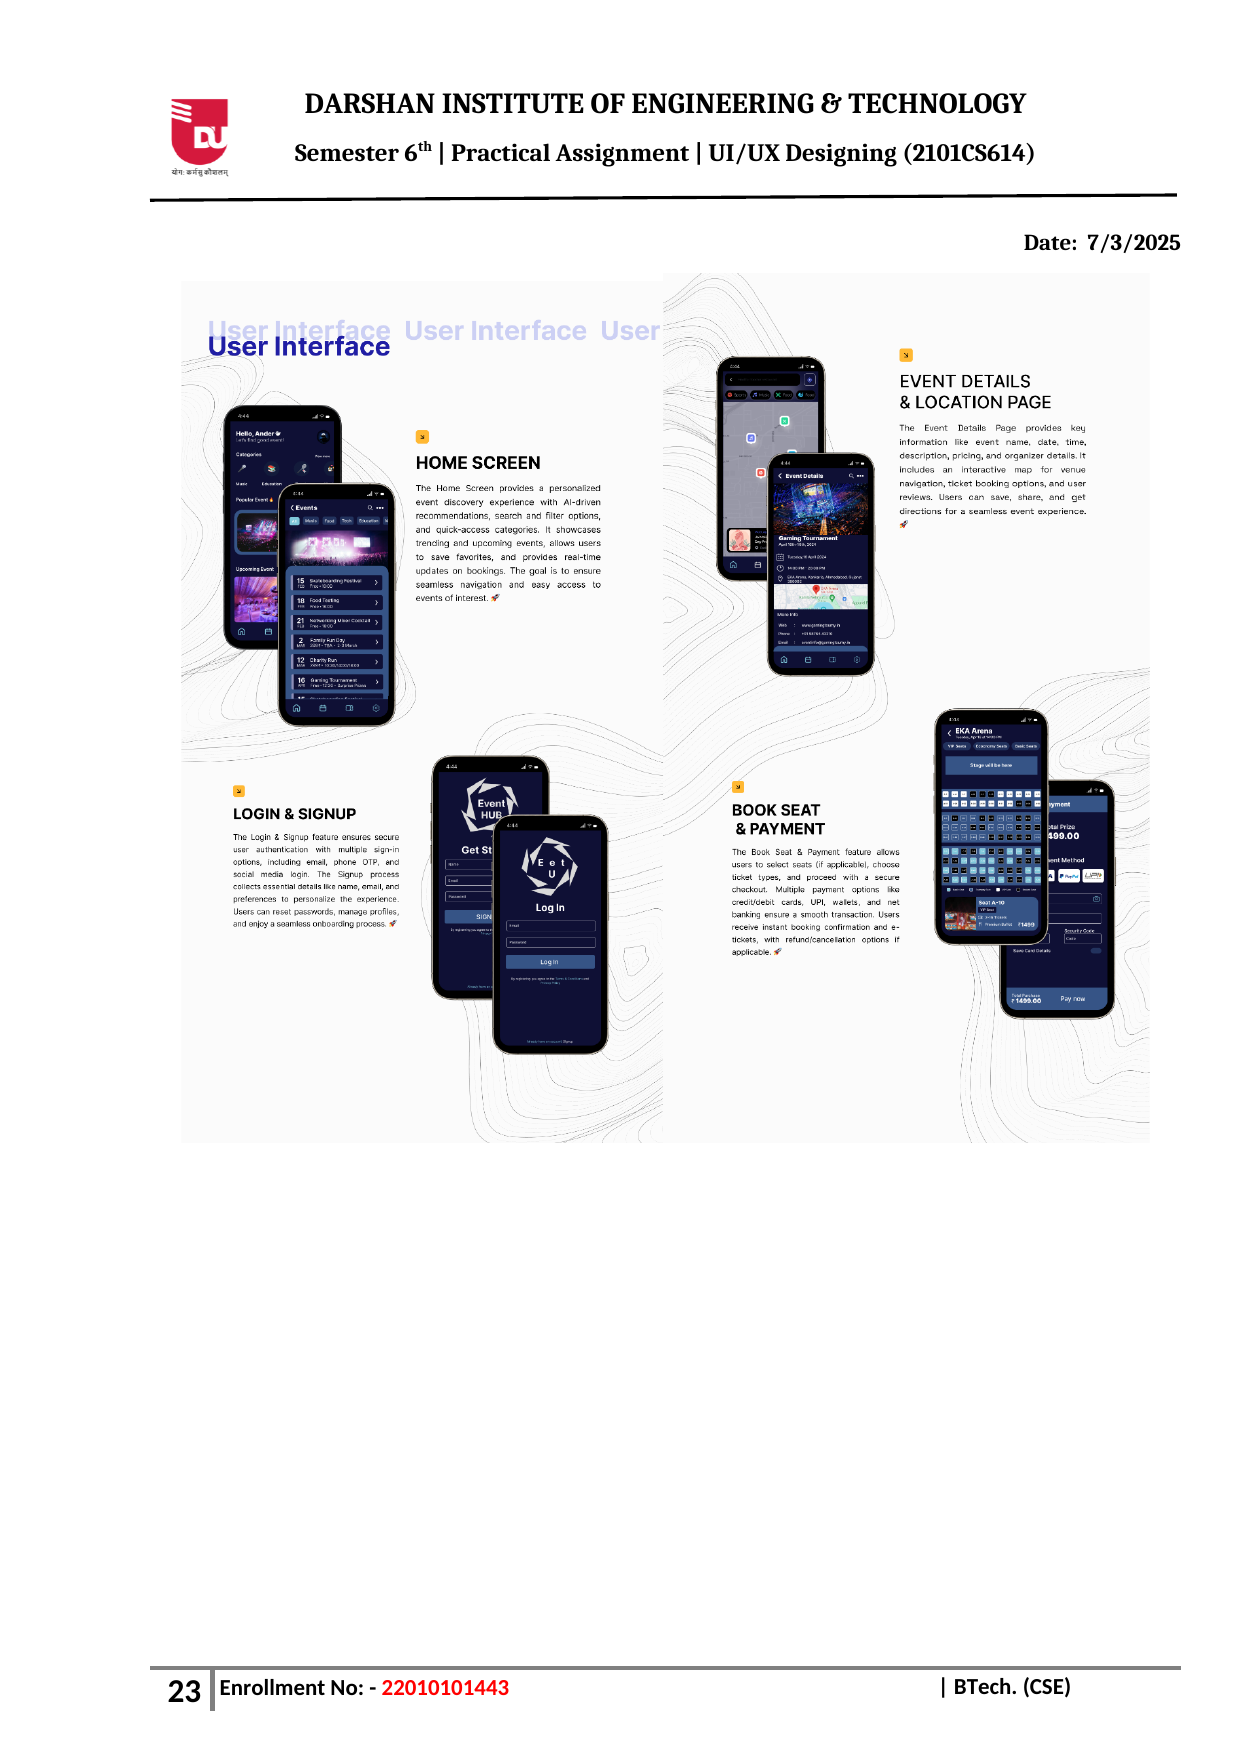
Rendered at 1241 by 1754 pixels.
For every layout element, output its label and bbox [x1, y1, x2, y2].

picture [150, 75, 242, 198]
picture [181, 273, 1150, 1143]
